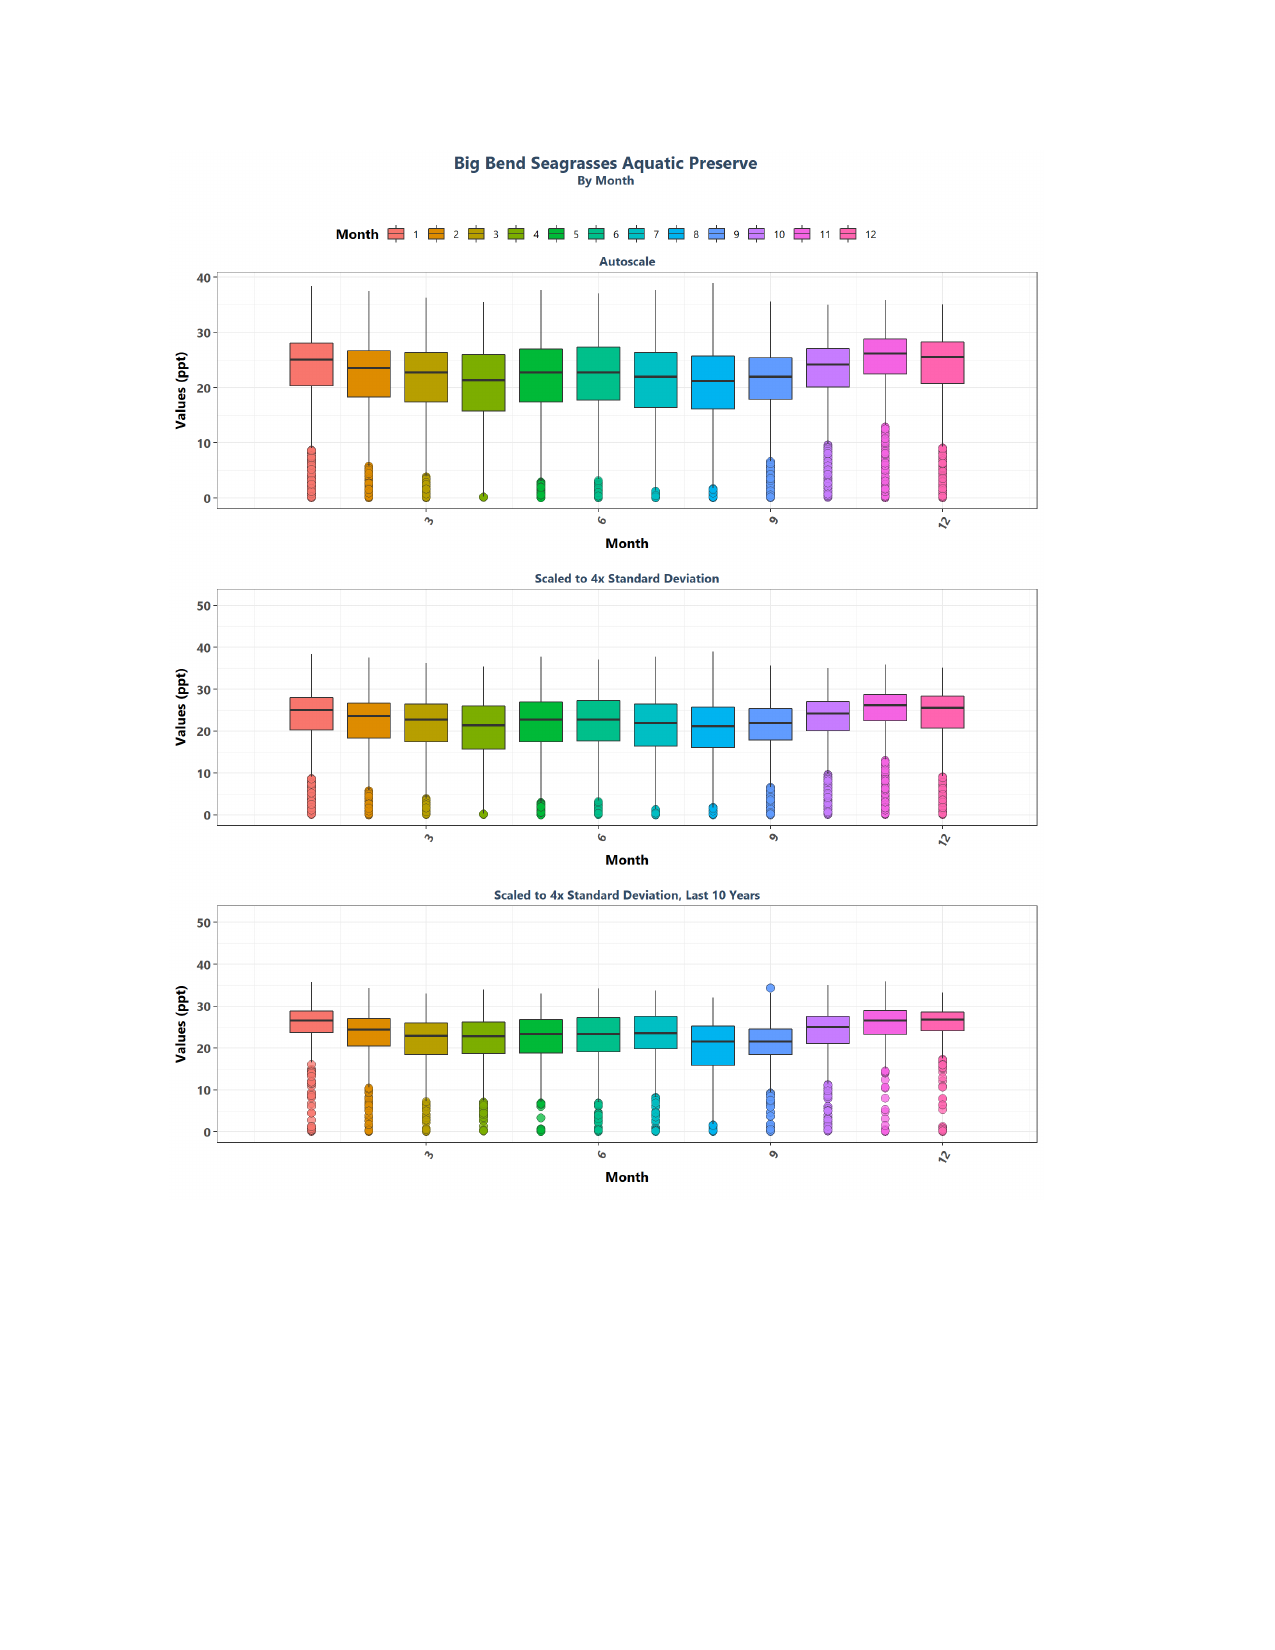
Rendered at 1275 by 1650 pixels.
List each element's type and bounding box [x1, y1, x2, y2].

picture [168, 150, 1044, 1200]
